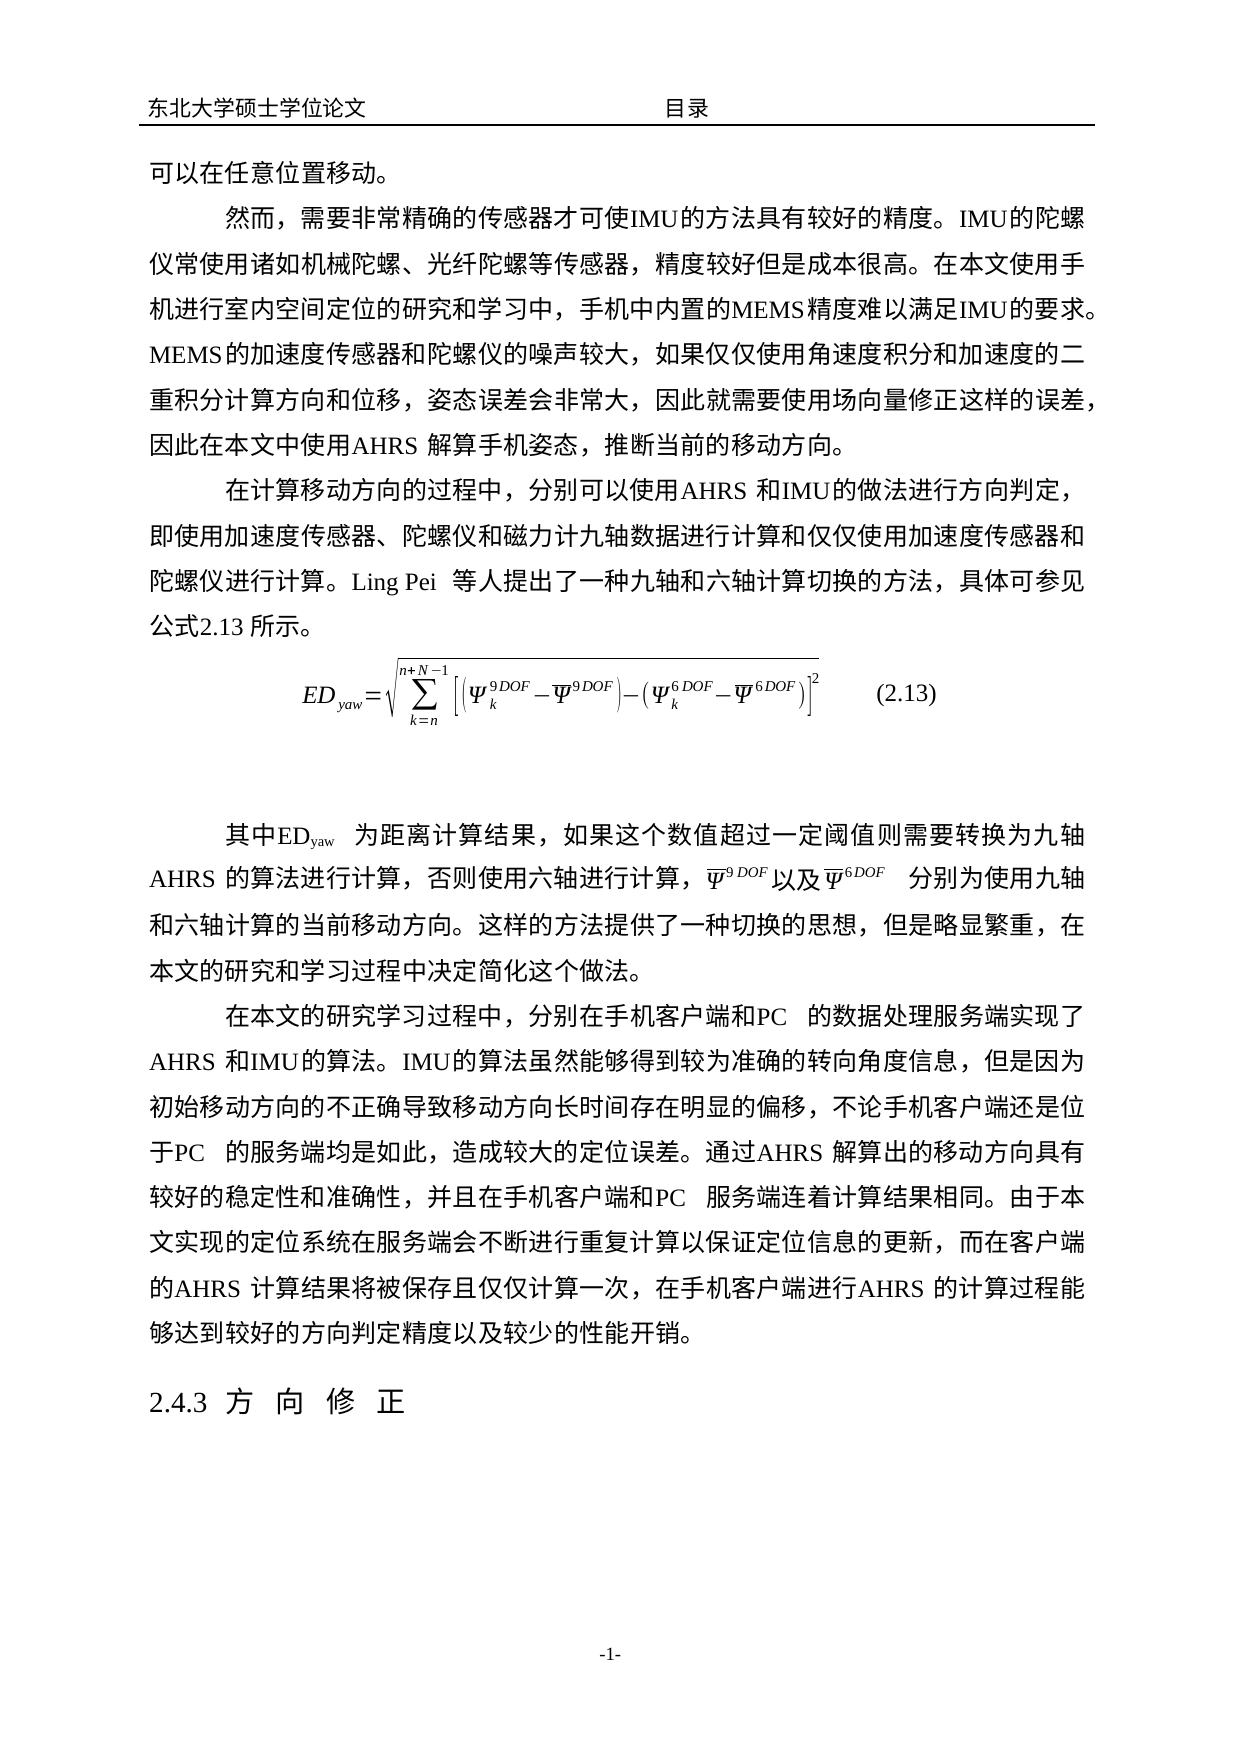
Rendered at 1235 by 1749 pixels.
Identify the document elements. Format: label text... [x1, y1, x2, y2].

text (2.13) [149, 647, 1085, 738]
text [149, 149, 1085, 194]
text 其中EDyaw为距离计算结果，如果这个数值超过一定阈值则需要转换为九轴AHRS的算法进行计算，否则使用六轴进行计算，分别为使用九轴和六轴计算的当前移动方向。这样的方法提供了一种切换的思想，但是略显繁重，在本文的研究和学习过程中决定简化这个做法。 [149, 811, 1085, 992]
text 在计算移动方向的过程中，分别可以使用AHRS和IMU的做法进行方向判定，即使用加速度传感器、陀螺仪和磁力计九轴数据进行计算和仅仅使用加速度传感器和陀螺仪进行计算。Ling Pei等人提出了一种九轴和六轴计算切换的方法，具体可参见公式2.13所示。 [149, 466, 1085, 647]
subtitle 方向修正 [143, 1377, 1085, 1422]
text 在本文的研究学习过程中，分别在手机客户端和PC的数据处理服务端实现了AHRS和IMU的算法。IMU的算法虽然能够得到较为准确的转向角度信息，但是因为初始移动方向的不正确导致移动方向长时间存在明显的偏移，不论手机客户端还是位于PC的服务端均是如此，造成较大的定位误差。通过AHRS解算出的移动方向具有较好的稳定性和准确性，并且在手机客户端和PC服务端连着计算结果相同。由于本文实现的定位系统在服务端会不断进行重复计算以保证定位信息的更新，而在客户端的AHRS计算结果将被保存且仅仅计算一次，在手机客户端进行AHRS的计算过程能够达到较好的方向判定精度以及较少的性能开销。 [149, 992, 1085, 1354]
text 然而，需要非常精确的传感器才可使IMU的方法具有较好的精度。IMU的陀螺仪常使用诸如机械陀螺、光纤陀螺等传感器，精度较好但是成本很高。在本文使用手机进行室内空间定位的研究和学习中，手机中内置的MEMS精度难以满足IMU的要求。MEMS的加速度传感器和陀螺仪的噪声较大，如果仅仅使用角速度积分和加速度的二重积分计算方向和位移，姿态误差会非常大，因此就需要使用场向量修正这样的误差，因此在本文中使用AHRS解算手机姿态，推断当前的移动方向。 [149, 194, 1085, 466]
